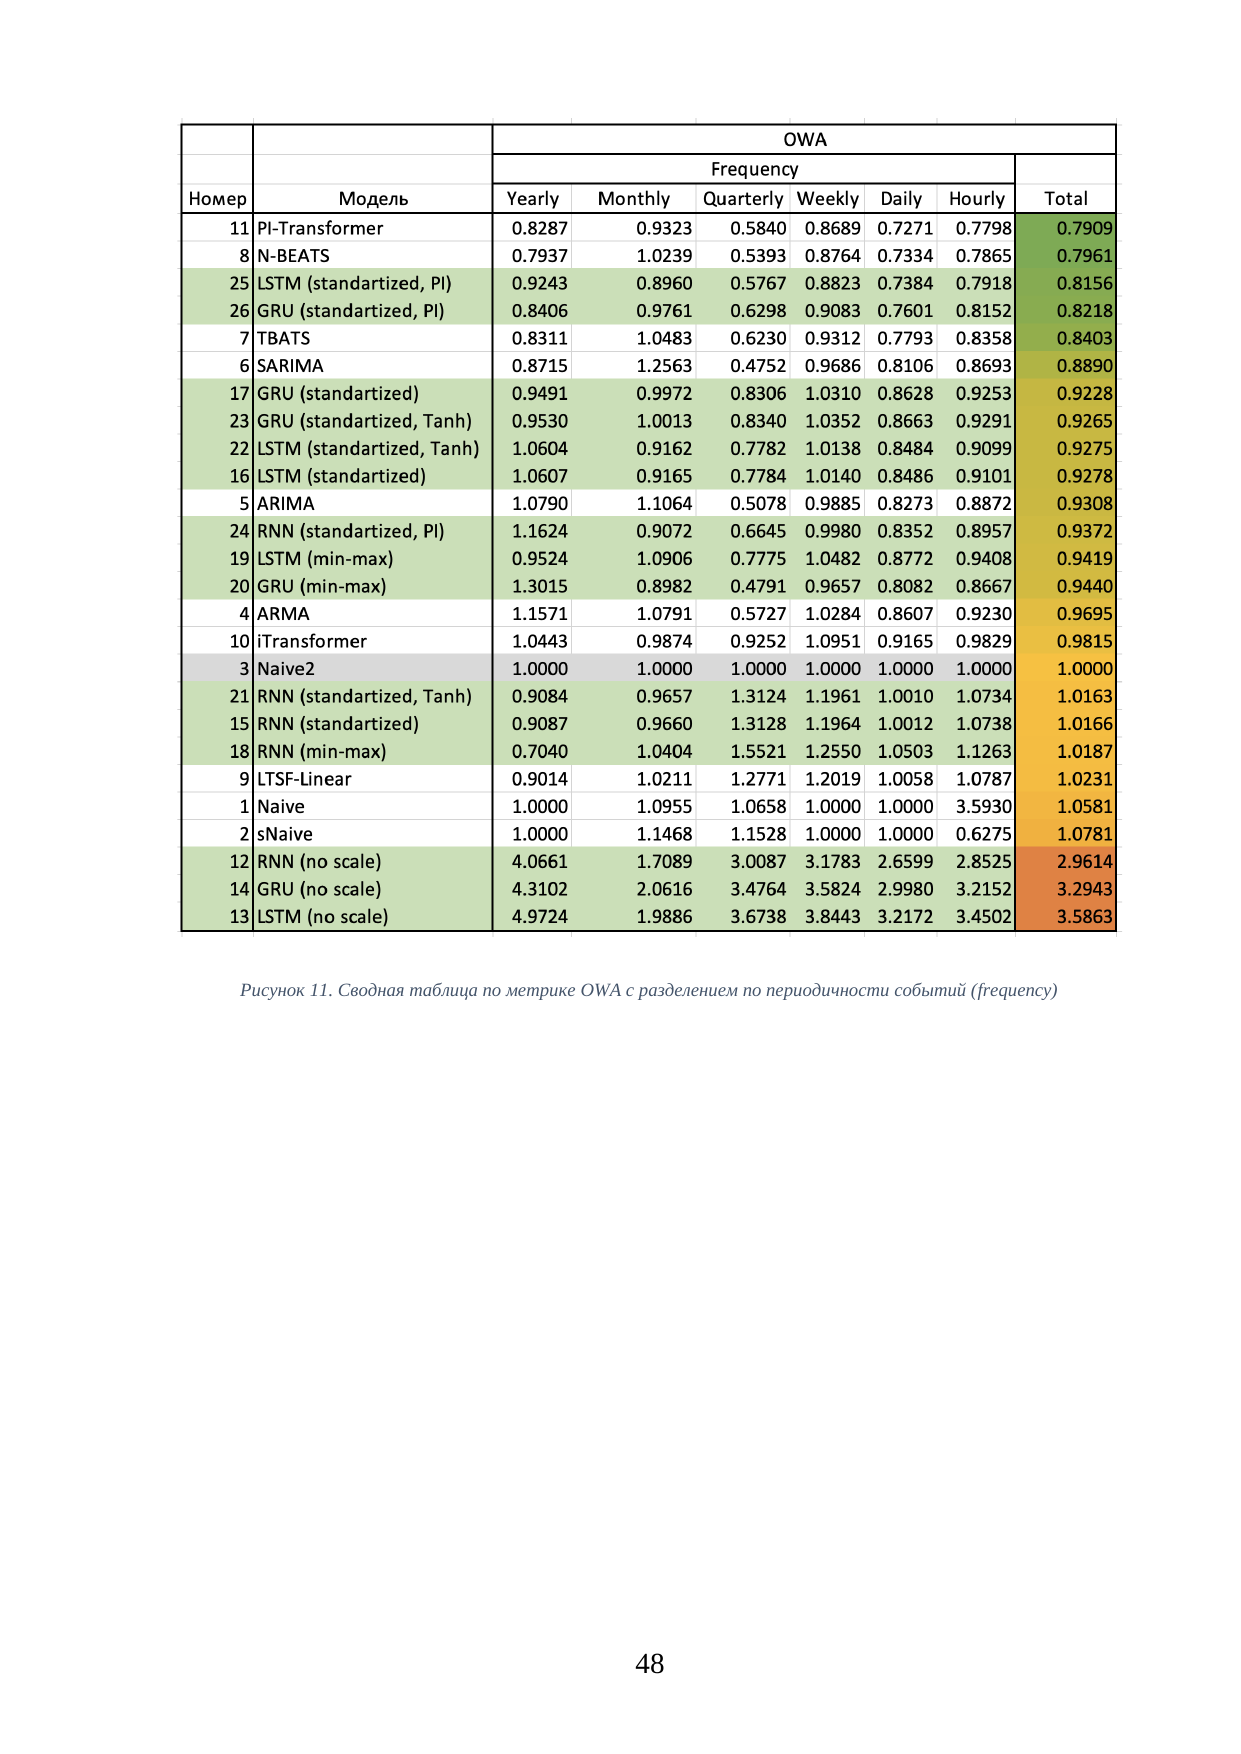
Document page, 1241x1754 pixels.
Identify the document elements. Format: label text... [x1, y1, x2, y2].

text Рисунок 11. Сводная таблица по метрике OWA с разделением по периодичности событий (frequency) [177, 978, 1122, 1000]
picture [177, 118, 1123, 937]
